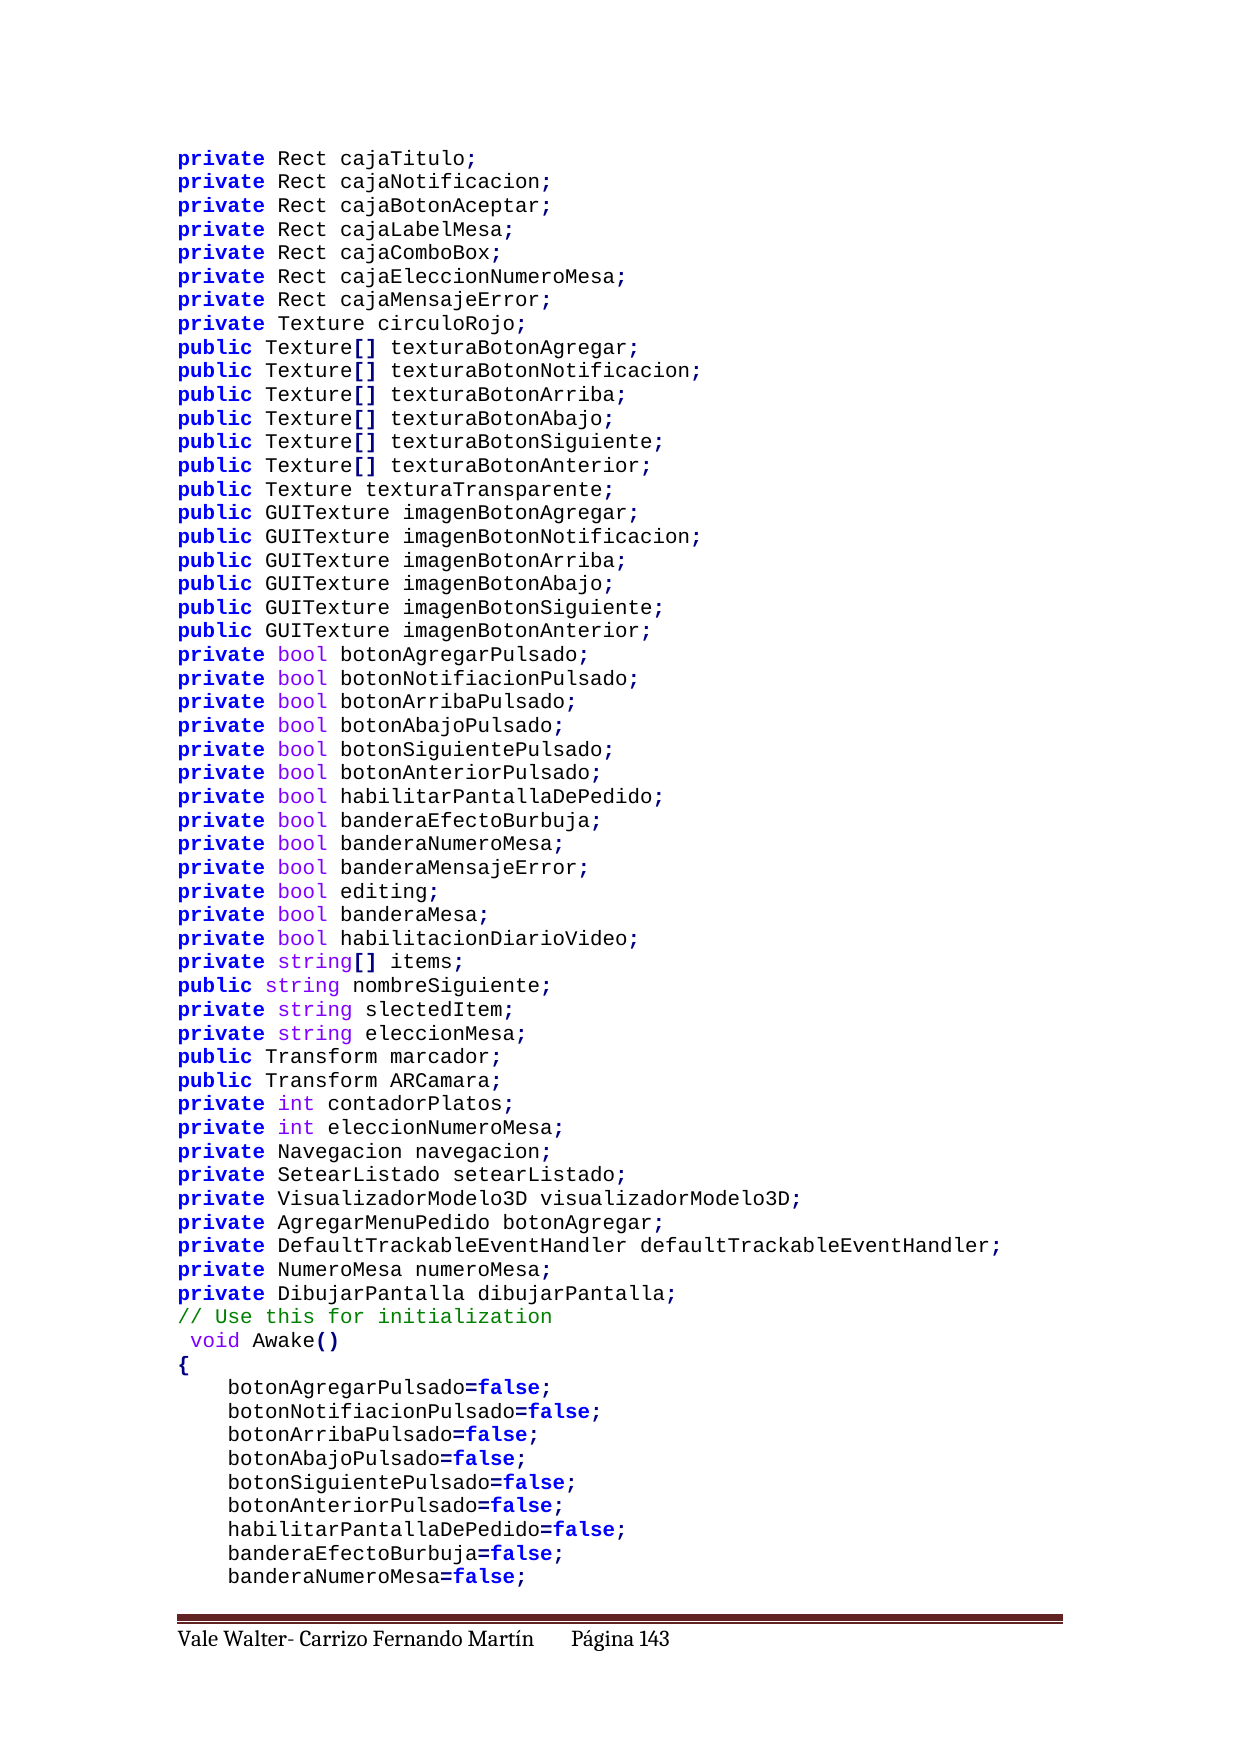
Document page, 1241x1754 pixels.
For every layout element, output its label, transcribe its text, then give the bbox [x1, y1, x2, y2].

text private Rect cajaEleccionNumeroMesa; [177, 266, 1063, 289]
text private SetearListado setearListado; [177, 1164, 1063, 1188]
text public Texture texturaTransparente; [177, 479, 1063, 502]
text private bool banderaEfectoBurbuja; [177, 810, 1063, 833]
text public GUITexture imagenBotonAbajo; [177, 573, 1063, 597]
text public Texture[] texturaBotonAgregar; [177, 337, 1063, 360]
text private Rect cajaTitulo; [177, 148, 1063, 171]
text private bool habilitarPantallaDePedido; [177, 786, 1063, 810]
text public GUITexture imagenBotonAgregar; [177, 502, 1063, 526]
text public GUITexture imagenBotonArriba; [177, 549, 1063, 573]
text private bool botonAgregarPulsado; [177, 644, 1063, 668]
text private Rect cajaBotonAceptar; [177, 195, 1063, 218]
text public Texture[] texturaBotonNotificacion; [177, 360, 1063, 384]
text public Transform marcador; [177, 1046, 1063, 1070]
text private string slectedItem; [177, 999, 1063, 1022]
text public Texture[] texturaBotonAbajo; [177, 408, 1063, 431]
text private DibujarPantalla dibujarPantalla; [177, 1283, 1063, 1306]
text public GUITexture imagenBotonAnterior; [177, 621, 1063, 644]
text public Transform ARCamara; [177, 1070, 1063, 1093]
text { [177, 1353, 1063, 1377]
text public Texture[] texturaBotonArriba; [177, 384, 1063, 408]
text private string[] items; [177, 952, 1063, 975]
text botonNotifiacionPulsado=false; [177, 1401, 1063, 1424]
text void Awake() [177, 1330, 1063, 1353]
text private VisualizadorModelo3D visualizadorModelo3D; [177, 1188, 1063, 1212]
text private int contadorPlatos; [177, 1093, 1063, 1117]
text private bool editing; [177, 881, 1063, 904]
text private AgregarMenuPedido botonAgregar; [177, 1212, 1063, 1235]
text botonAnteriorPulsado=false; [177, 1495, 1063, 1519]
text public Texture[] texturaBotonAnterior; [177, 455, 1063, 479]
text private bool habilitacionDiarioVideo; [177, 928, 1063, 952]
text public GUITexture imagenBotonNotificacion; [177, 526, 1063, 549]
text botonArribaPulsado=false; [177, 1424, 1063, 1448]
text private bool banderaMensajeError; [177, 857, 1063, 881]
text private string eleccionMesa; [177, 1022, 1063, 1046]
text private Texture circuloRojo; [177, 313, 1063, 337]
text private bool botonArribaPulsado; [177, 691, 1063, 715]
text private DefaultTrackableEventHandler defaultTrackableEventHandler; [177, 1235, 1063, 1259]
text botonSiguientePulsado=false; [177, 1472, 1063, 1495]
text private Rect cajaMensajeError; [177, 289, 1063, 313]
text banderaNumeroMesa=false; [177, 1566, 1063, 1590]
text public string nombreSiguiente; [177, 975, 1063, 999]
text private bool botonNotifiacionPulsado; [177, 668, 1063, 691]
text public GUITexture imagenBotonSiguiente; [177, 597, 1063, 621]
text private bool banderaMesa; [177, 904, 1063, 928]
text private Rect cajaLabelMesa; [177, 218, 1063, 242]
text private Navegacion navegacion; [177, 1141, 1063, 1164]
text private bool botonSiguientePulsado; [177, 739, 1063, 762]
text private bool banderaNumeroMesa; [177, 833, 1063, 857]
text private bool botonAbajoPulsado; [177, 715, 1063, 739]
text botonAgregarPulsado=false; [177, 1377, 1063, 1401]
text // Use this for initialization [177, 1306, 1063, 1330]
text botonAbajoPulsado=false; [177, 1448, 1063, 1472]
text banderaEfectoBurbuja=false; [177, 1543, 1063, 1566]
text habilitarPantallaDePedido=false; [177, 1519, 1063, 1543]
text private int eleccionNumeroMesa; [177, 1117, 1063, 1141]
text private Rect cajaComboBox; [177, 242, 1063, 266]
text private bool botonAnteriorPulsado; [177, 762, 1063, 786]
text private NumeroMesa numeroMesa; [177, 1259, 1063, 1283]
text private Rect cajaNotificacion; [177, 171, 1063, 195]
text public Texture[] texturaBotonSiguiente; [177, 431, 1063, 455]
